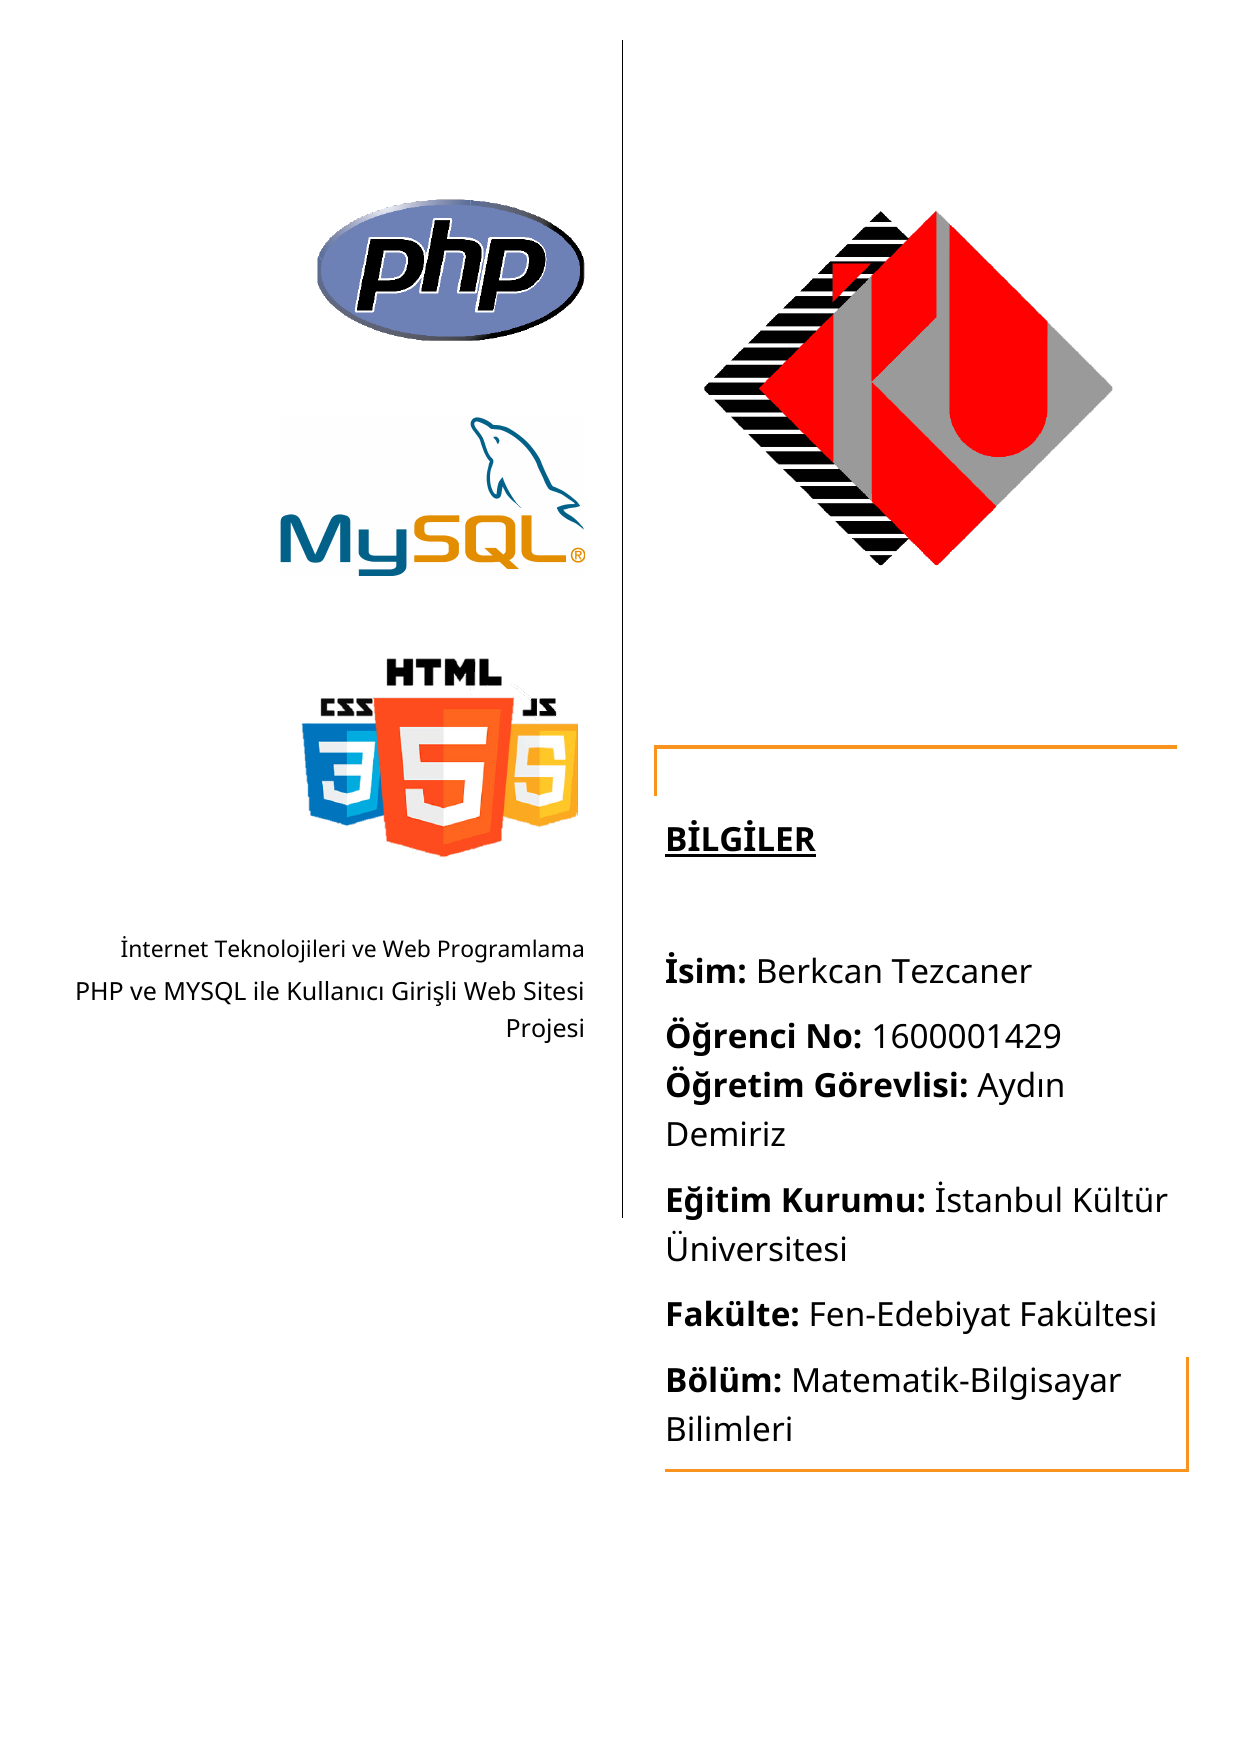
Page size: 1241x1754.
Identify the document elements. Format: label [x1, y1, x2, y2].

picture [280, 417, 586, 576]
picture [299, 648, 585, 861]
picture [702, 210, 1112, 564]
picture [315, 194, 586, 345]
